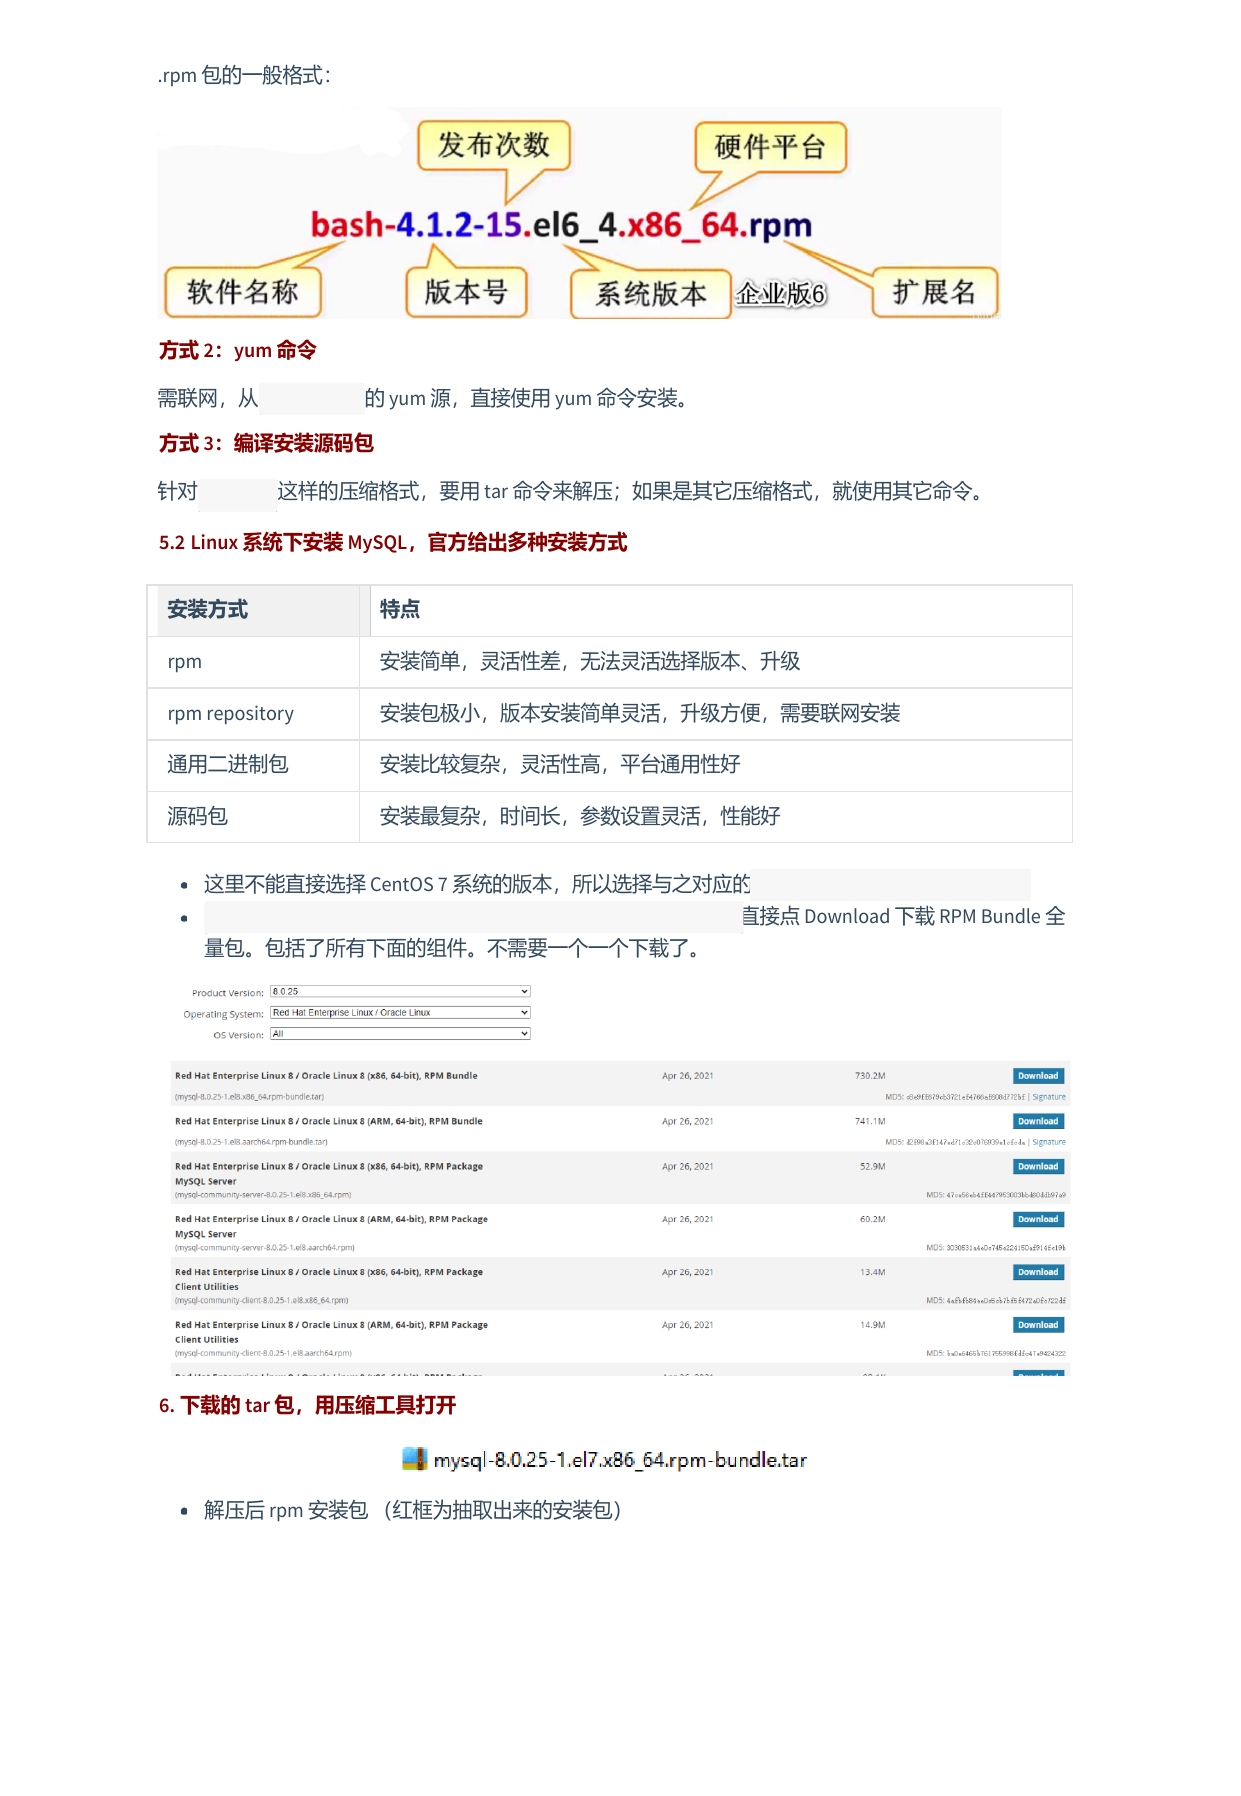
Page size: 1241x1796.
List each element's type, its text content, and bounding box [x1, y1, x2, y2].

table_cell 通用二进制包 [148, 741, 359, 791]
table_cell 安装比较复杂，灵活性高，平台通用性好 [360, 741, 1072, 791]
text 这里不能直接选择CentOS 7系统的版本，所以选择与之对应的 Red Hat Enterprise Linux https://downloads.mysql.com/archives/community/ 直接点Download下载RPM Bundle全量包。包括了所有下面的组件。不需要一个一个下载了。 [204, 865, 1079, 962]
table_cell 安装包极小，版本安装简单灵活，升级方便，需要联网安装 [360, 689, 1072, 739]
table_header 安装方式 [148, 586, 359, 636]
table_cell rpm repository [148, 689, 359, 739]
table_cell 安装最复杂，时间长，参数设置灵活，性能好 [360, 792, 1072, 842]
text 5.2 Linux系统下安装MySQL，官方给出多种安装方式 [159, 528, 1184, 555]
picture [60, 60, 1182, 1696]
table_cell rpm [148, 637, 359, 687]
text 6. 下载的tar包，用压缩工具打开 [159, 1391, 1184, 1418]
text 需联网，从 互联网获取 的yum源，直接使用yum命令安装。 [366, 384, 1184, 411]
table_cell 安装简单，灵活性差，无法灵活选择版本、升级 [360, 637, 1072, 687]
text .rpm包的一般格式： [157, 61, 1184, 88]
text 方式3：编译安装源码包 针对 tar.gz 这样的压缩格式，要用tar命令来解压；如果是其它压缩格式，就使用其它命令。 [157, 411, 1004, 508]
text 方式2：yum命令 [159, 336, 1184, 363]
text 解压后rpm安装包 （红框为抽取出来的安装包） [204, 1496, 1184, 1523]
table_header 特点 [360, 586, 1072, 636]
table_cell 源码包 [148, 792, 359, 842]
